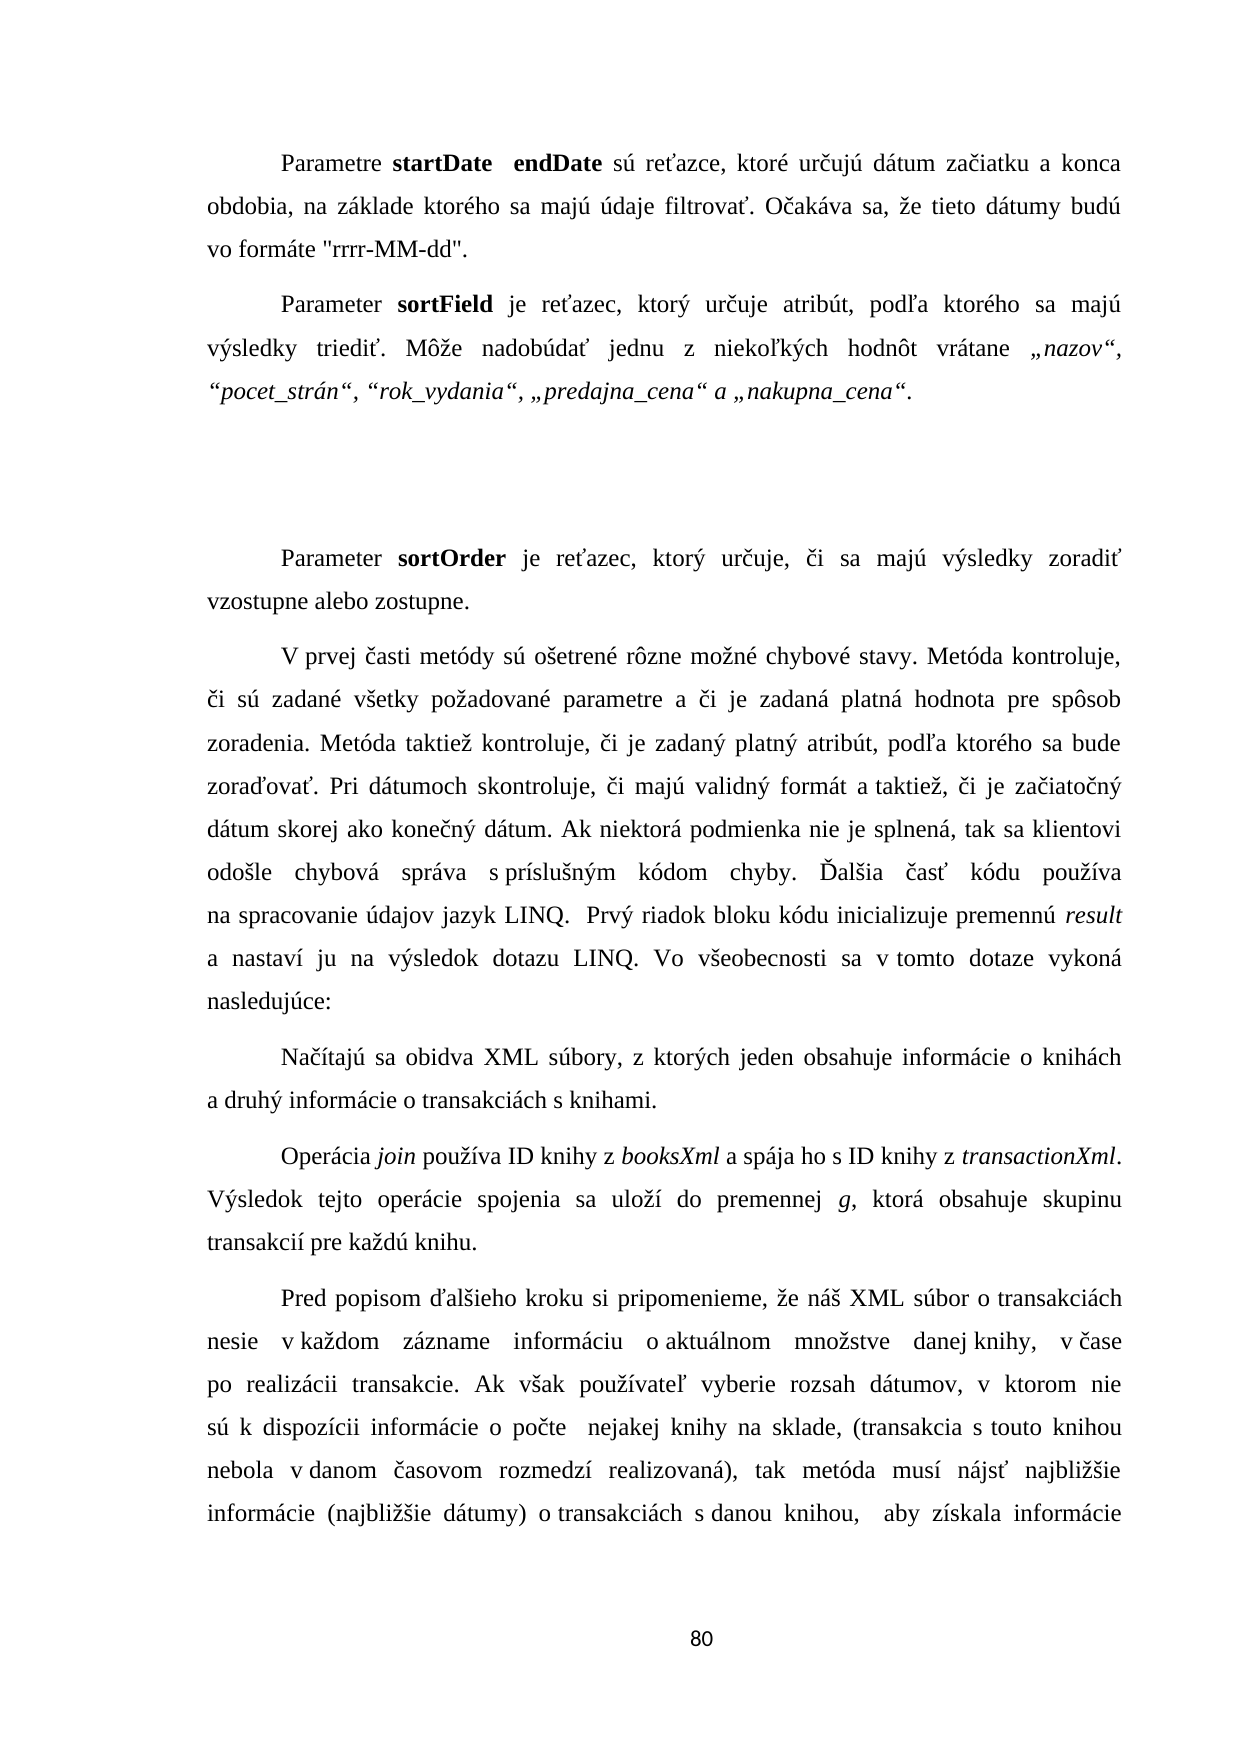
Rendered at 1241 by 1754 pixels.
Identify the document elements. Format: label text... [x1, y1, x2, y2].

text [207, 1283, 1122, 1527]
text Parameter sortField je reťazec, ktorý určuje atribút, podľa ktorého sa majú výsledky triediť. Môže nadobúdať jednu z niekoľkých hodnôt vrátane „nazov“, “pocet_strán“, “rok_vydania“, „predajna_cena“ a „nakupna_cena“. [207, 289, 1122, 404]
text Parametre startDate endDate sú reťazce, ktoré určujú dátum začiatku a konca obdobia, na základe ktorého sa majú údaje filtrovať. Očakáva sa, že tieto dátumy budú vo formáte "rrrr-MM-dd". [207, 148, 1122, 263]
text V prvej časti metódy sú ošetrené rôzne možné chybové stavy. Metóda kontroluje, či sú zadané všetky požadované parametre a či je zadaná platná hodnota pre spôsob zoradenia. Metóda taktiež kontroluje, či je zadaný platný atribút, podľa ktorého sa bude zoraďovať. Pri dátumoch skontroluje, či majú validný formát a taktiež, či je začiatočný dátum skorej ako konečný dátum. Ak niektorá podmienka nie je splnená, tak sa klientovi odošle chybová správa s príslušným kódom chyby. Ďalšia časť kódu používa na spracovanie údajov jazyk LINQ. Prvý riadok bloku kódu inicializuje premennú result a nastaví ju na výsledok dotazu LINQ. Vo všeobecnosti sa v tomto dotaze vykoná nasledujúce: [207, 641, 1122, 1015]
text Načítajú sa obidva XML súbory, z ktorých jeden obsahuje informácie o knihách a druhý informácie o transakciách s knihami. [207, 1042, 1122, 1114]
text Parameter sortOrder je reťazec, ktorý určuje, či sa majú výsledky zoradiť vzostupne alebo zostupne. [207, 543, 1122, 614]
text Operácia join používa ID knihy z booksXml a spája ho s ID knihy z transactionXml. Výsledok tejto operácie spojenia sa uloží do premennej g, ktorá obsahuje skupinu transakcií pre každú knihu. [207, 1141, 1122, 1256]
